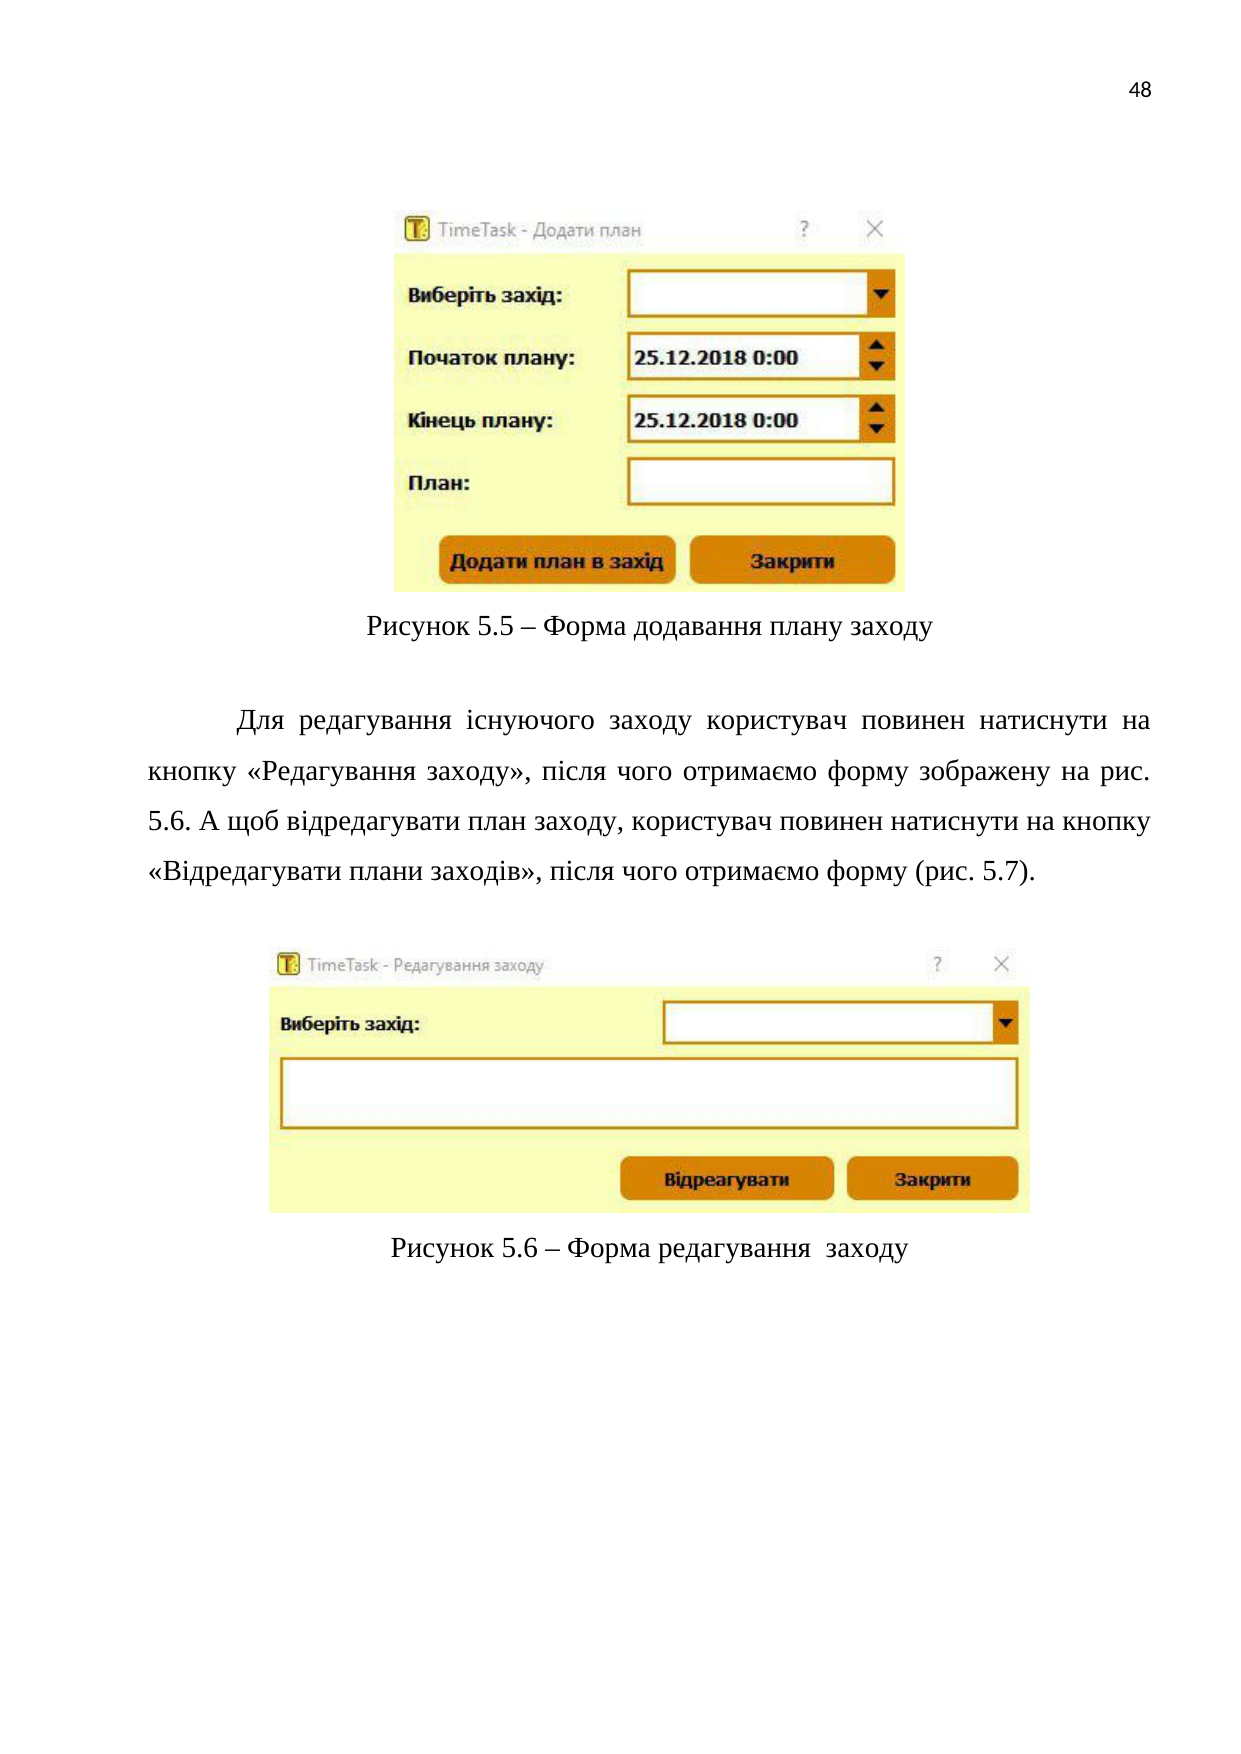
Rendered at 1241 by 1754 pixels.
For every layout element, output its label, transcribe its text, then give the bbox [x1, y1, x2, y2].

text Рисунок 5.6 – Форма редагування заходу [148, 1230, 1152, 1263]
text Для редагування існуючого заходу користувач повинен натиснути на кнопку «Редагування заходу», після чого отримаємо форму зображену на рис. 5.6. А щоб відредагувати план заходу, користувач повинен натиснути на кнопку «Відредагувати плани заходів», після чого отримаємо форму (рис. 5.7). [148, 702, 1152, 887]
text Рисунок 5.5 – Форма додавання плану заходу [148, 608, 1152, 642]
picture [394, 210, 905, 592]
picture [269, 947, 1030, 1213]
